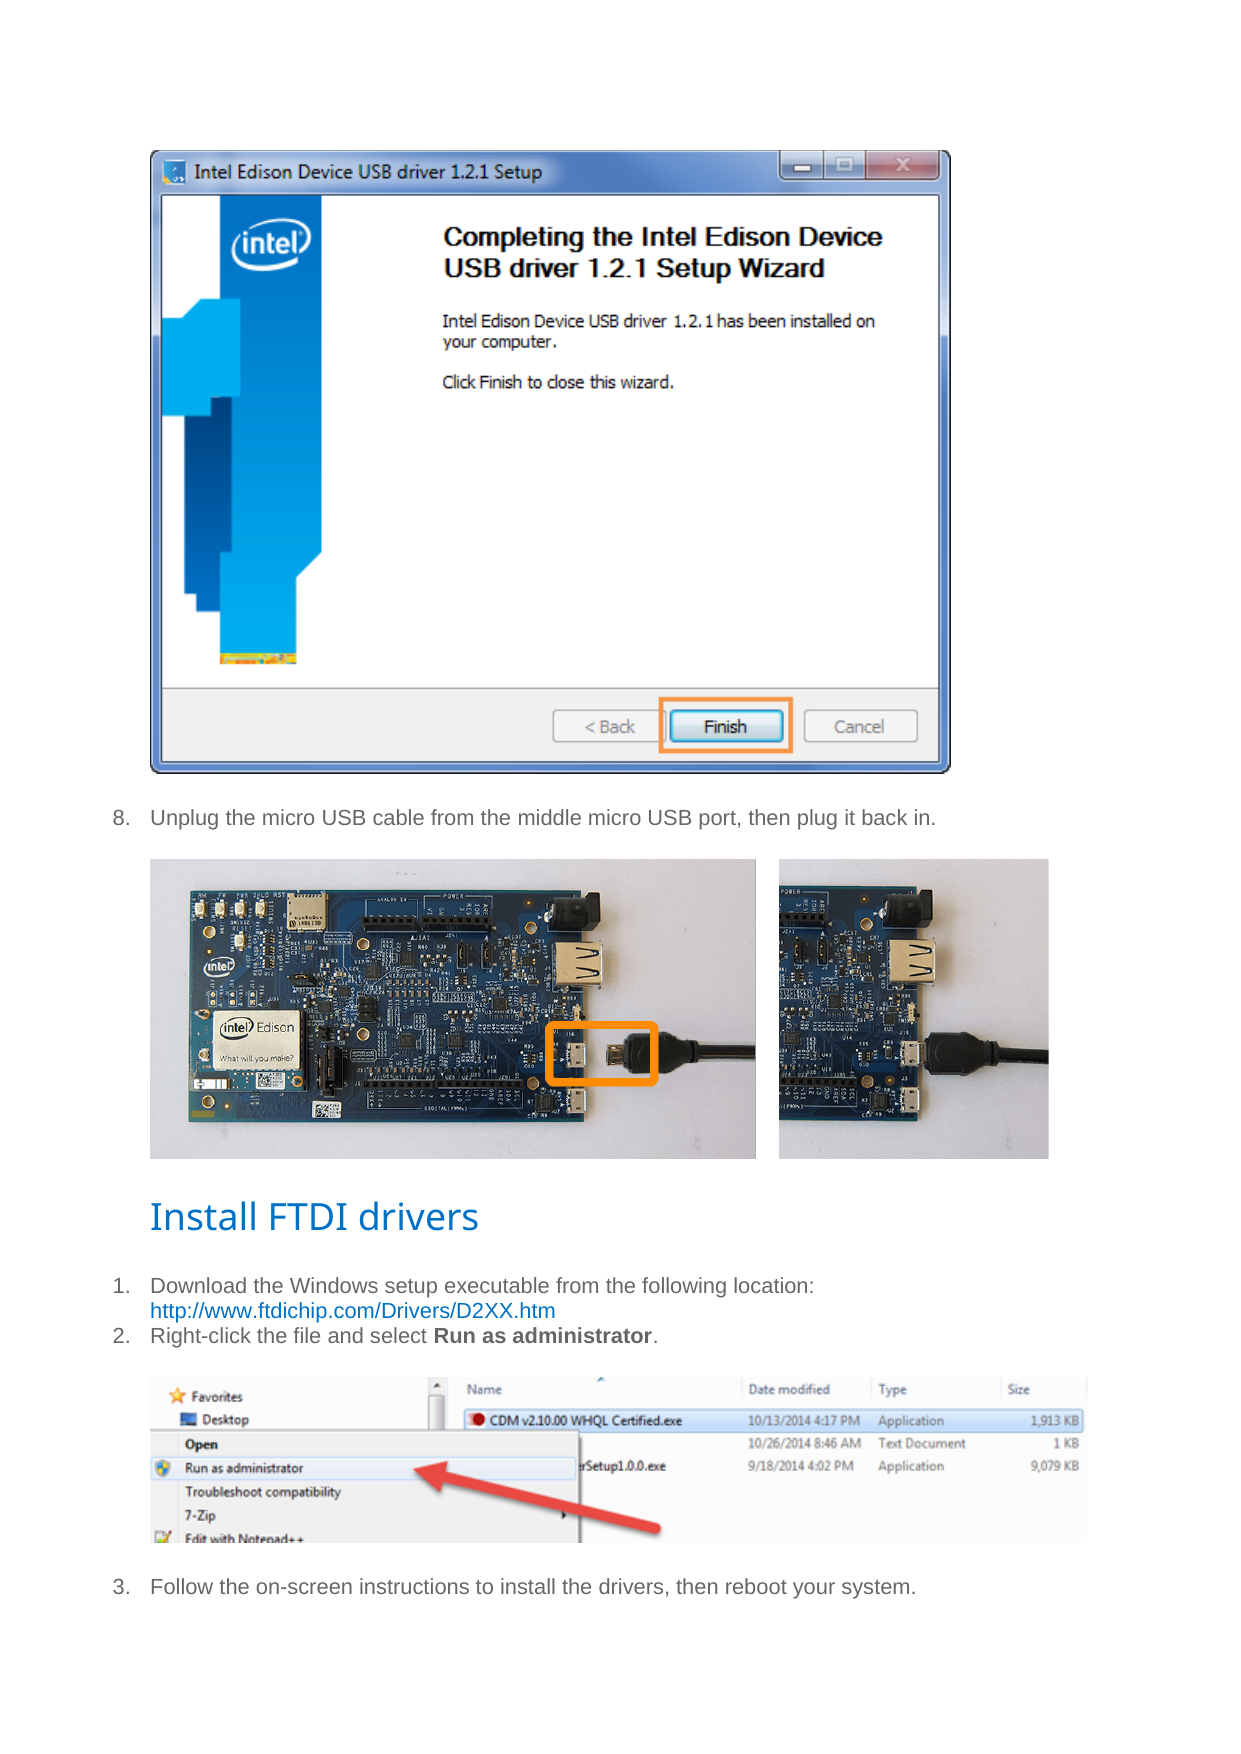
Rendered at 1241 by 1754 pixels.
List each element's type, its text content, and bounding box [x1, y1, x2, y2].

picture [150, 150, 951, 774]
picture [150, 859, 1049, 1159]
list Download the Windows setup executable from the following location: http://www.ftdichip.com/Drivers/D2XX.htm [112, 1273, 1090, 1323]
list Unplug the micro USB cable from the middle micro USB port, then plug it back in. [112, 805, 1090, 830]
list Follow the on-screen instructions to install the drivers, then reboot your system. [112, 1574, 1090, 1599]
list Right-click the file and select Run as administrator. [112, 1323, 1090, 1348]
picture [150, 1377, 1088, 1543]
subtitle Install FTDI drivers [150, 1190, 1090, 1241]
